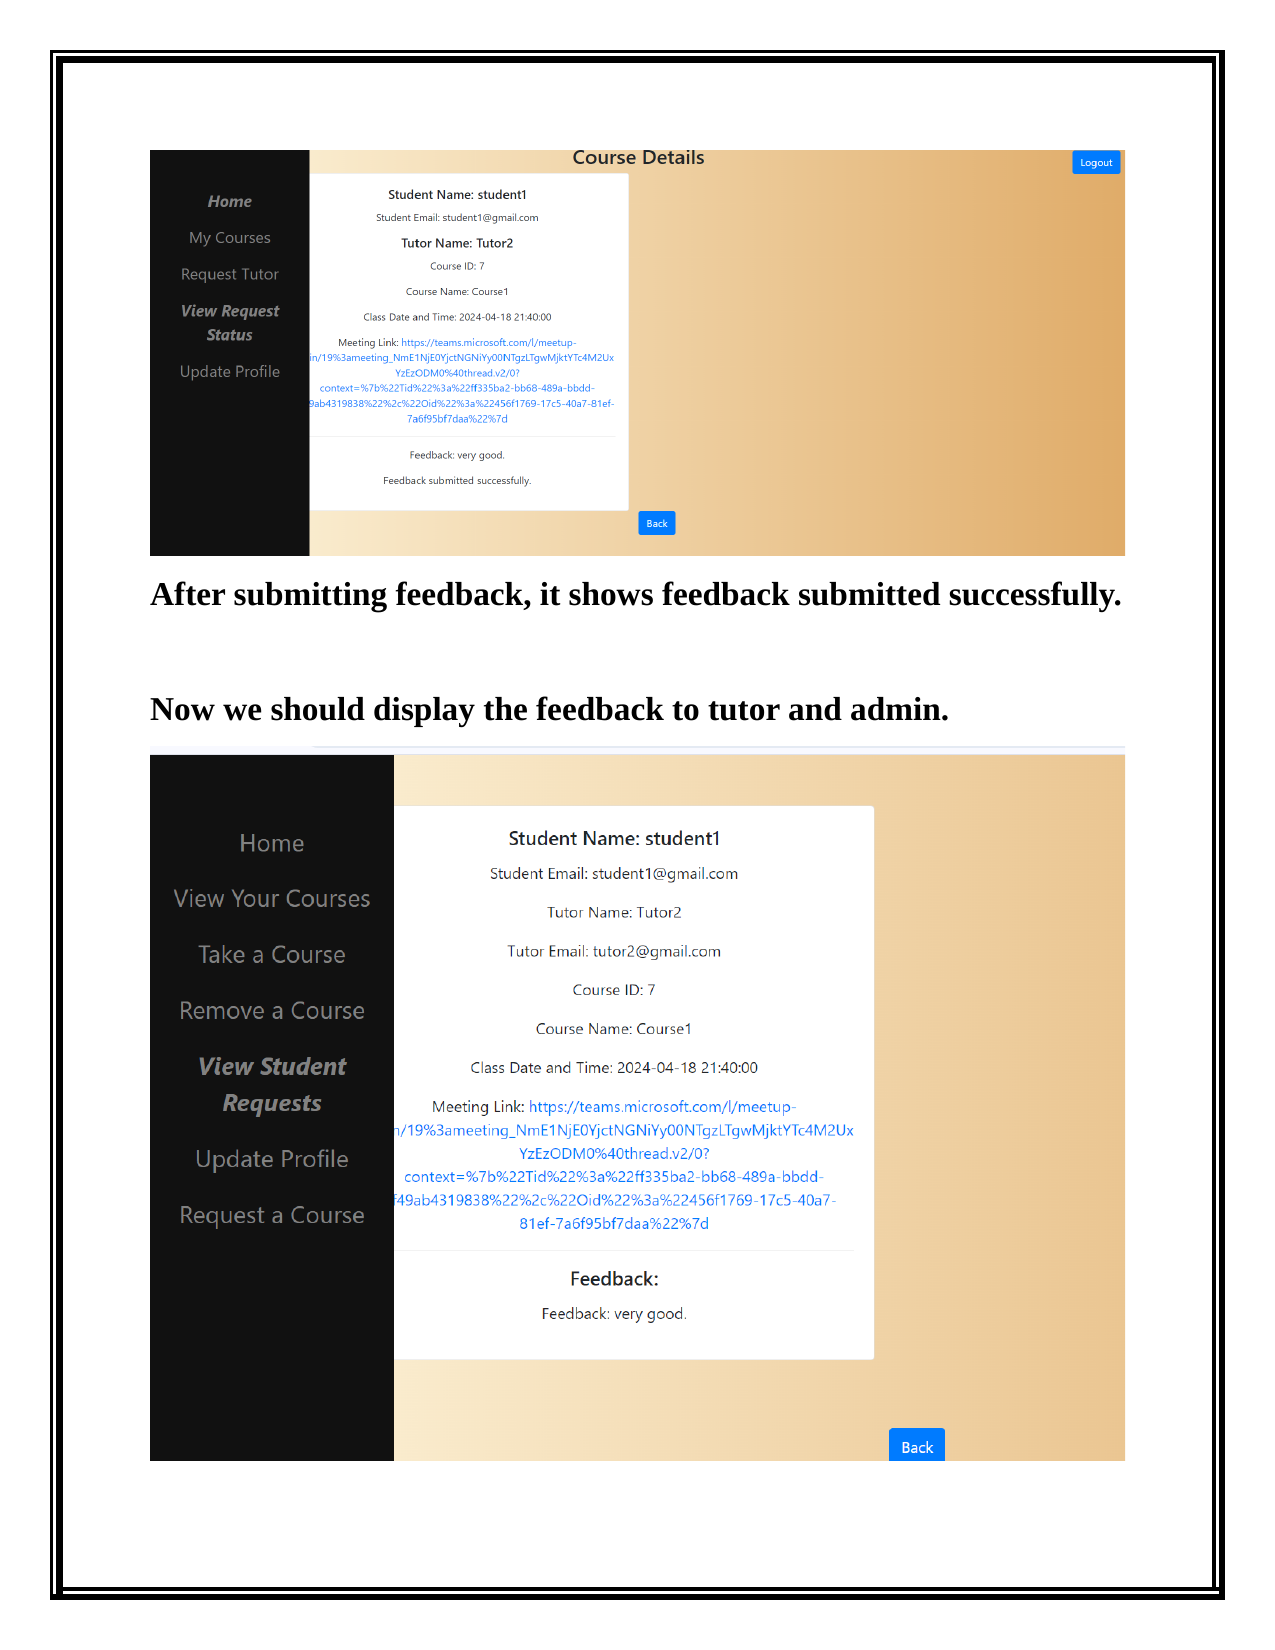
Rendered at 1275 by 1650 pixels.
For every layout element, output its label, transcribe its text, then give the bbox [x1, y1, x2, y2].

picture [150, 746, 1125, 1461]
text After submitting feedback, it shows feedback submitted successfully. [150, 574, 1125, 613]
text Now we should display the feedback to tutor and admin. [150, 689, 1125, 727]
picture [150, 150, 1125, 556]
